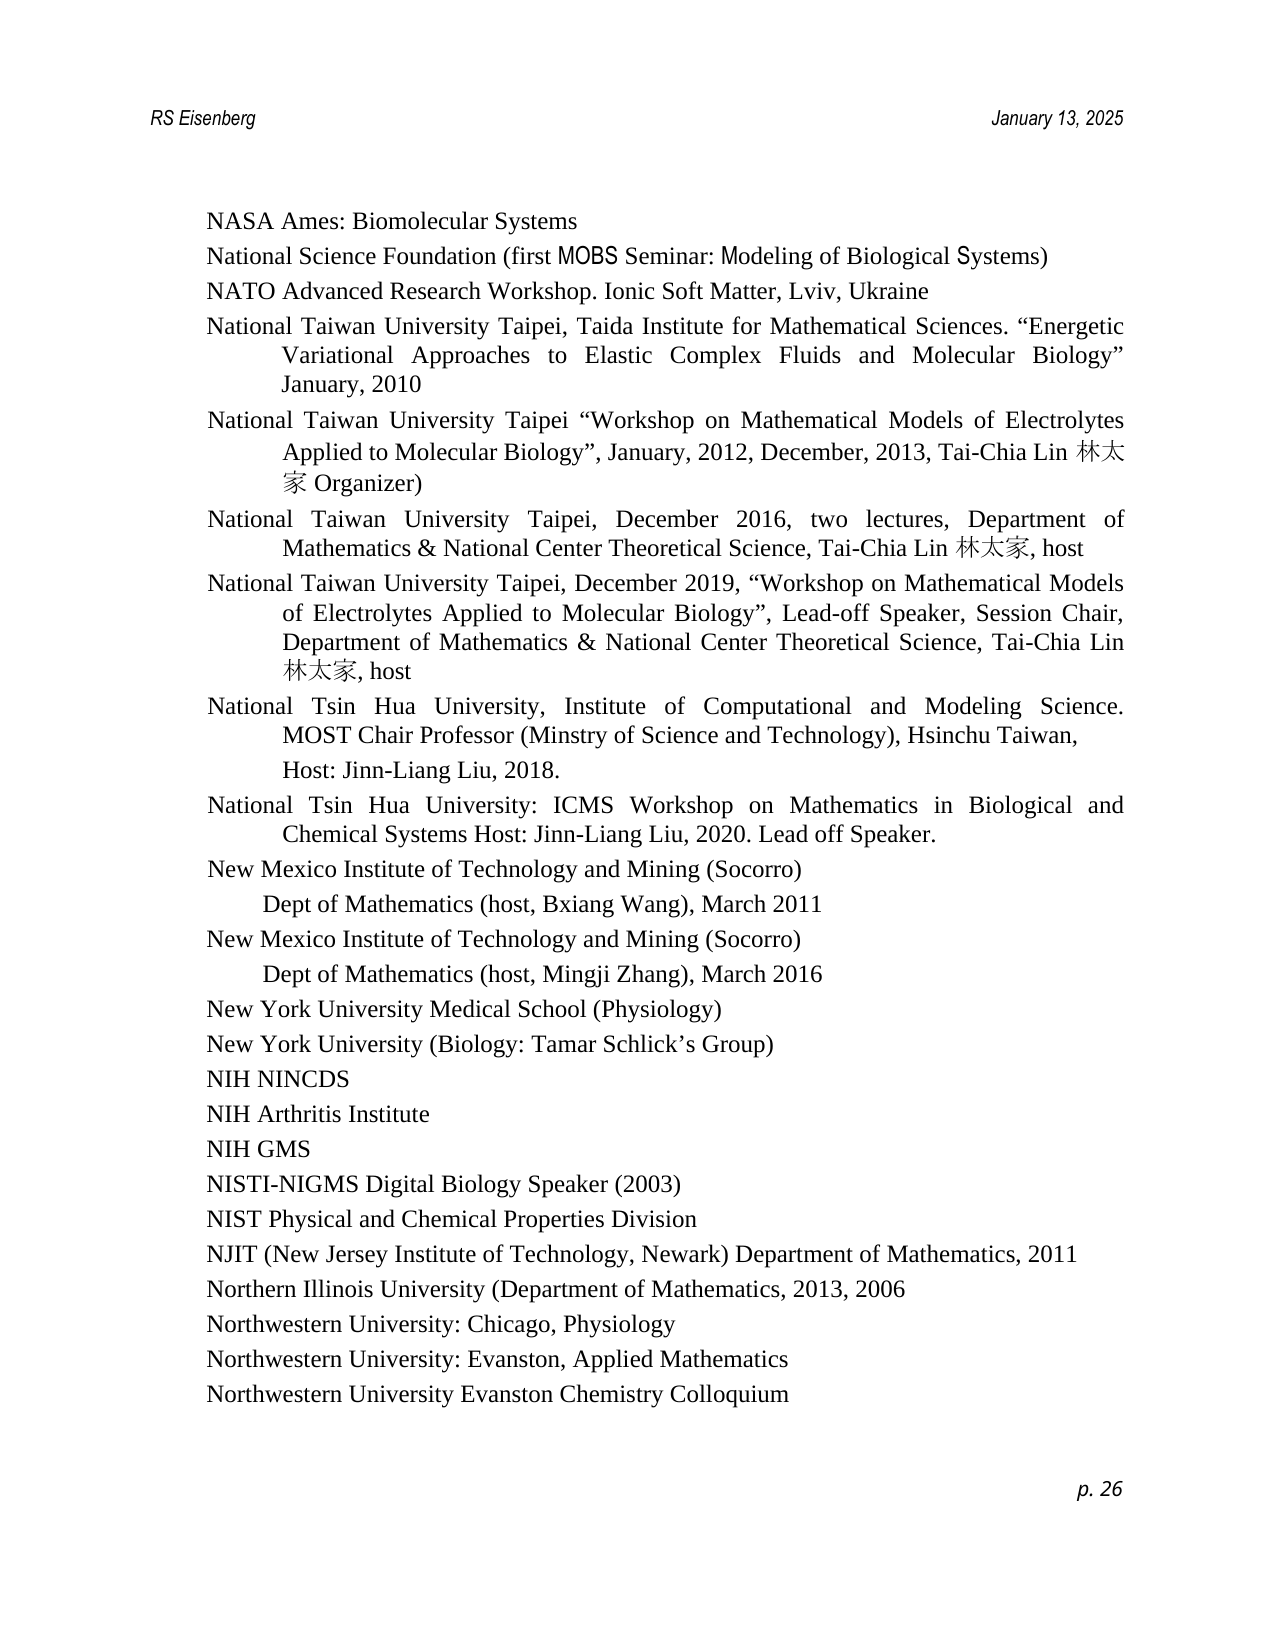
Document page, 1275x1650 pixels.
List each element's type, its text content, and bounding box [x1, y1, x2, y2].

text NIH NINCDS [206, 1064, 1125, 1093]
text New York University (Biology: Tamar Schlick’s Group) [206, 1029, 1125, 1058]
text National Taiwan University Taipei “Workshop on Mathematical Models of Electrolytes Applied to Molecular Biology”, January, 2012, December, 2013, Tai-Chia Lin 林太家 Organizer) [207, 404, 1125, 498]
text NISTI-NIGMS Digital Biology Speaker (2003) [206, 1169, 1125, 1198]
text NIST Physical and Chemical Properties Division [206, 1204, 1125, 1233]
text NIH GMS [206, 1134, 1125, 1163]
text National Tsin Hua University, Institute of Computational and Modeling Science. MOST Chair Professor (Minstry of Science and Technology), Hsinchu Taiwan, [207, 691, 1125, 749]
text Northern Illinois University (Department of Mathematics, 2013, 2006 [206, 1274, 1125, 1303]
text National Taiwan University Taipei, December 2019, “Workshop on Mathematical Models of Electrolytes Applied to Molecular Biology”, Lead-off Speaker, Session Chair, Department of Mathematics & National Center Theoretical Science, Tai-Chia Lin 林太家, host [207, 568, 1125, 685]
text Northwestern University: Evanston, Applied Mathematics [206, 1344, 1125, 1373]
text Northwestern University Evanston Chemistry Colloquium [206, 1379, 1125, 1408]
text NASA Ames: Biomolecular Systems [206, 206, 1125, 235]
text Dept of Mathematics (host, Mingji Zhang), March 2016 [206, 959, 1125, 988]
text NATO Advanced Research Workshop. Ionic Soft Matter, Lviv, Ukraine [206, 276, 1125, 305]
text National Tsin Hua University: ICMS Workshop on Mathematics in Biological and Chemical Systems Host: Jinn-Liang Liu, 2020. Lead off Speaker. [207, 790, 1125, 848]
text National Taiwan University Taipei, December 2016, two lectures, Department of Mathematics & National Center Theoretical Science, Tai-Chia Lin 林太家, host [207, 504, 1125, 562]
text NIH Arthritis Institute [206, 1099, 1125, 1128]
text Dept of Mathematics (host, Bxiang Wang), March 2011 [207, 889, 1125, 918]
text New Mexico Institute of Technology and Mining (Socorro) [206, 924, 1125, 953]
text National Taiwan University Taipei, Taida Institute for Mathematical Sciences. “Energetic Variational Approaches to Elastic Complex Fluids and Molecular Biology” January, 2010 [206, 311, 1125, 398]
text Northwestern University: Chicago, Physiology [206, 1309, 1125, 1338]
text New Mexico Institute of Technology and Mining (Socorro) [207, 854, 1125, 883]
text Host: Jinn-Liang Liu, 2018. [207, 755, 1125, 784]
text National Science Foundation (first MOBS Seminar: Modeling of Biological Systems) [206, 241, 1125, 270]
text New York University Medical School (Physiology) [206, 994, 1125, 1023]
text NJIT (New Jersey Institute of Technology, Newark) Department of Mathematics, 2011 [206, 1239, 1125, 1268]
